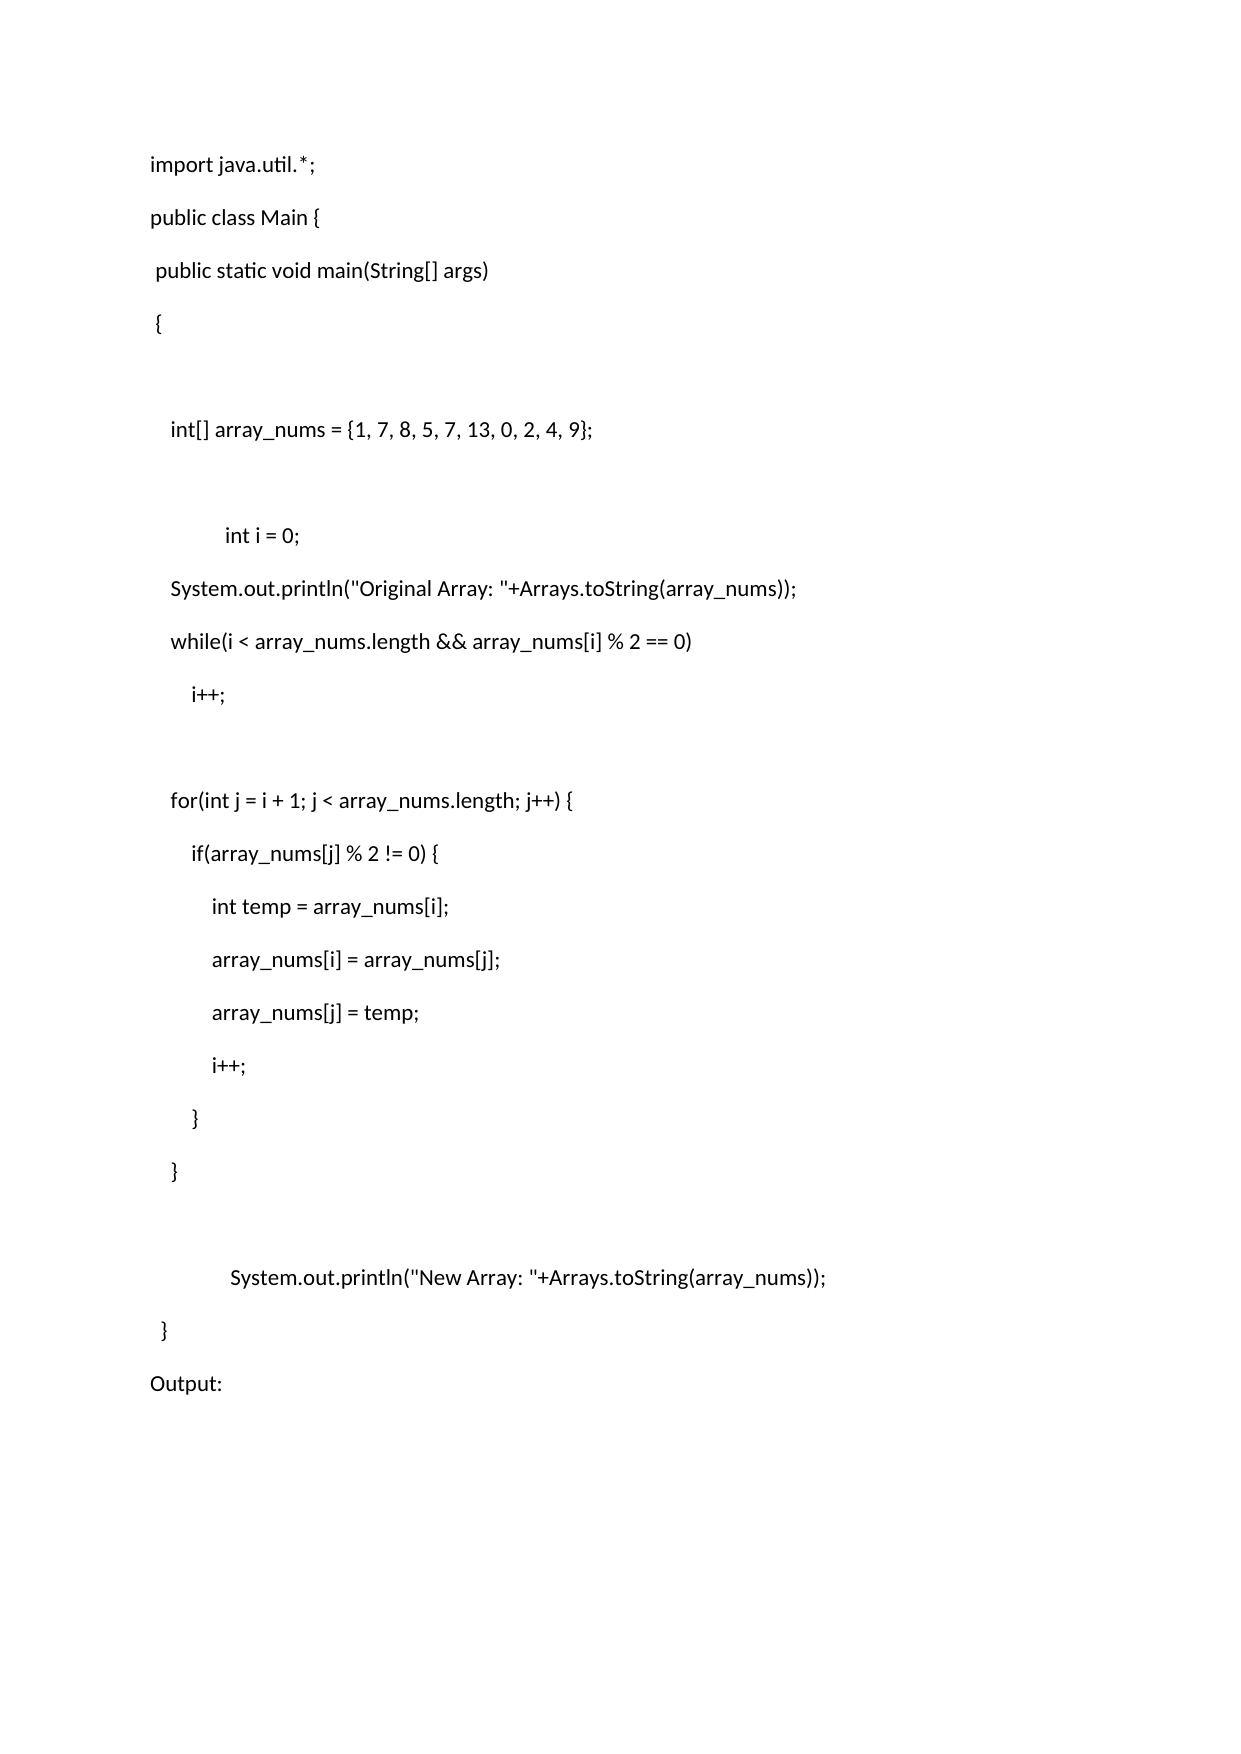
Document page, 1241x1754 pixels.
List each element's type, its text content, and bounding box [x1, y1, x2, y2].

text i++; [150, 680, 1090, 708]
text System.out.println("Original Array: "+Arrays.toString(array_nums)); [150, 574, 1090, 602]
text int temp = array_nums[i]; [150, 892, 1090, 920]
text array_nums[j] = temp; [150, 998, 1090, 1026]
text while(i < array_nums.length && array_nums[i] % 2 == 0) [150, 627, 1090, 655]
text Output: [150, 1369, 1090, 1397]
text } [150, 1316, 1090, 1344]
text i++; [150, 1051, 1090, 1079]
text public class Main { [150, 203, 1090, 231]
text int[] array_nums = {1, 7, 8, 5, 7, 13, 0, 2, 4, 9}; [150, 415, 1090, 443]
text public static void main(String[] args) [150, 256, 1090, 284]
text { [150, 309, 1090, 337]
text } [150, 1104, 1090, 1132]
text array_nums[i] = array_nums[j]; [150, 945, 1090, 973]
text if(array_nums[j] % 2 != 0) { [150, 839, 1090, 867]
text import java.util.*; [150, 150, 1090, 178]
text for(int j = i + 1; j < array_nums.length; j++) { [150, 786, 1090, 814]
text } [150, 1157, 1090, 1185]
text int i = 0; [150, 521, 1090, 549]
text System.out.println("New Array: "+Arrays.toString(array_nums)); [150, 1263, 1090, 1291]
